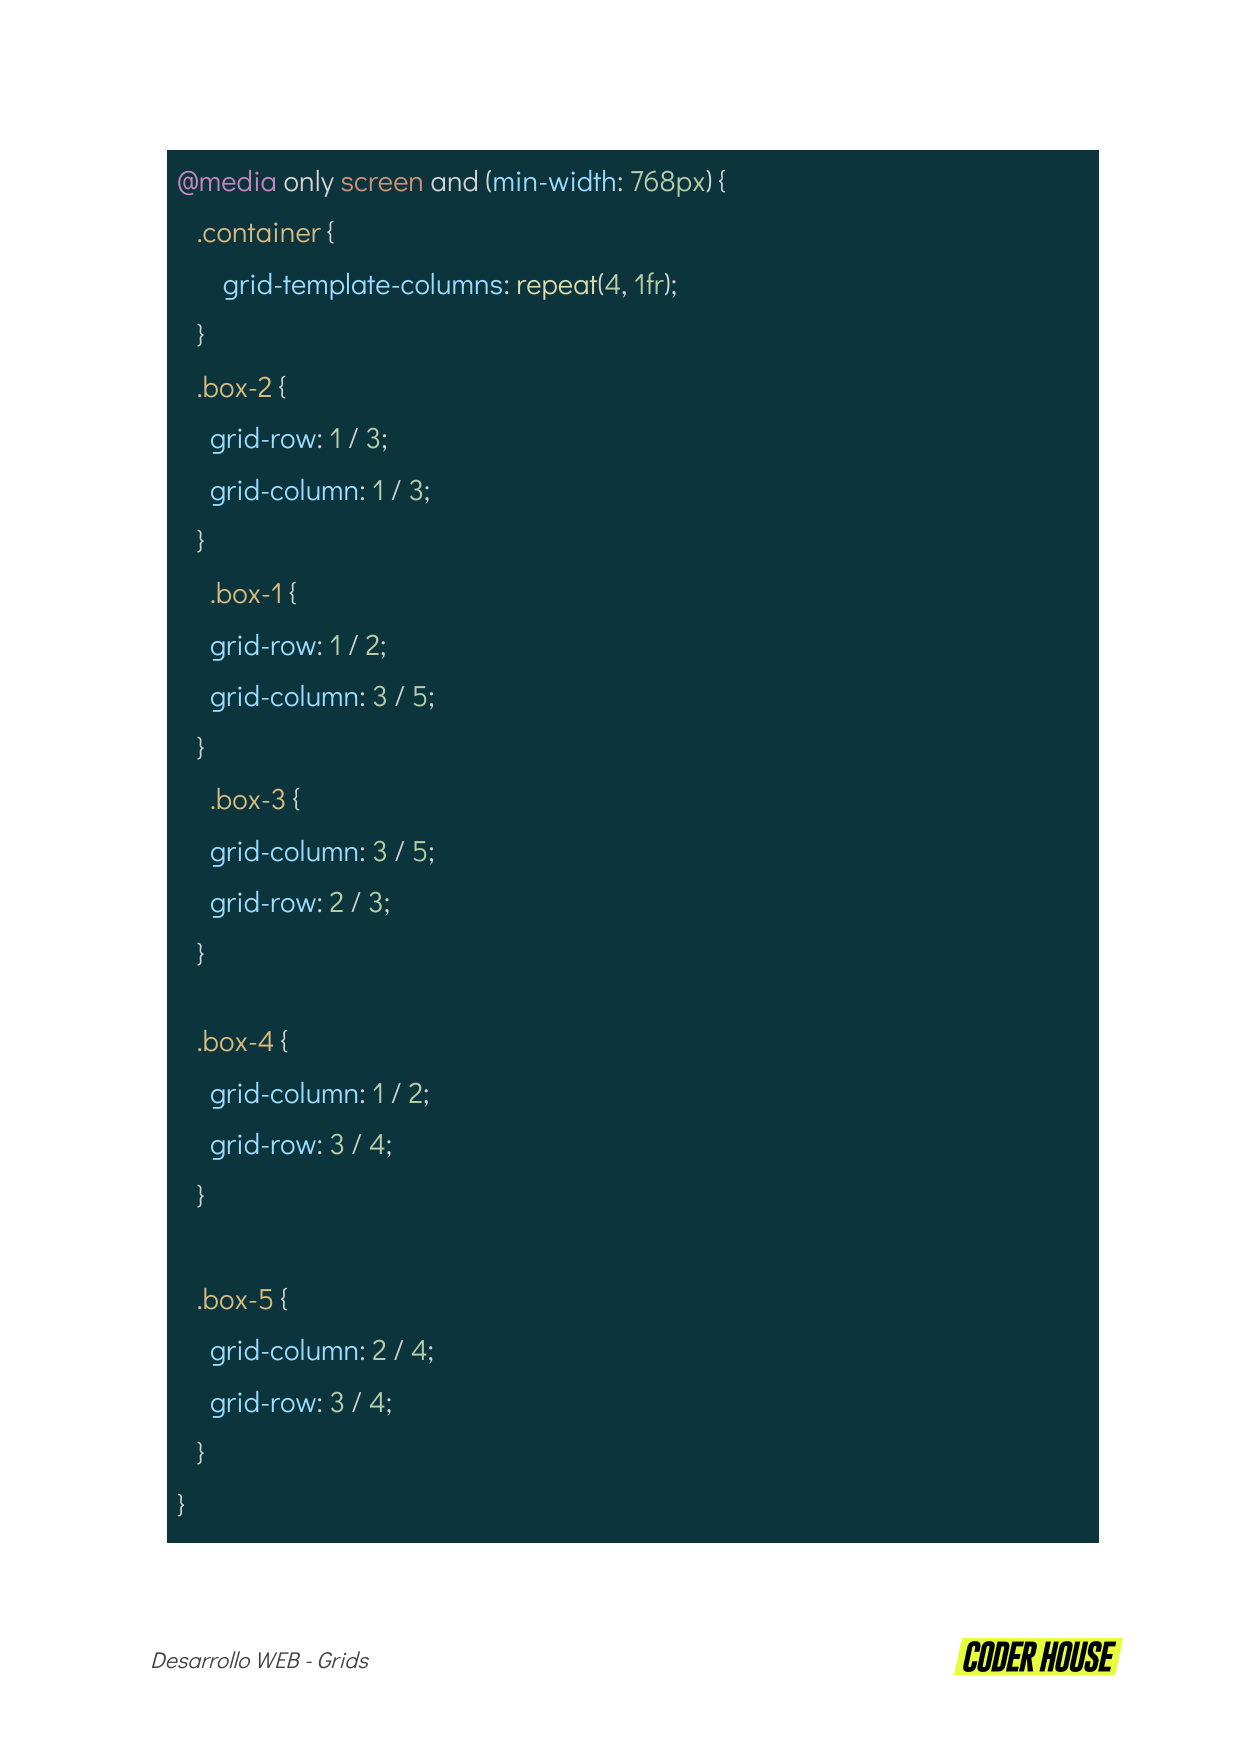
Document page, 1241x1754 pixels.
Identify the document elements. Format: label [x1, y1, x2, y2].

picture [950, 1632, 1127, 1681]
